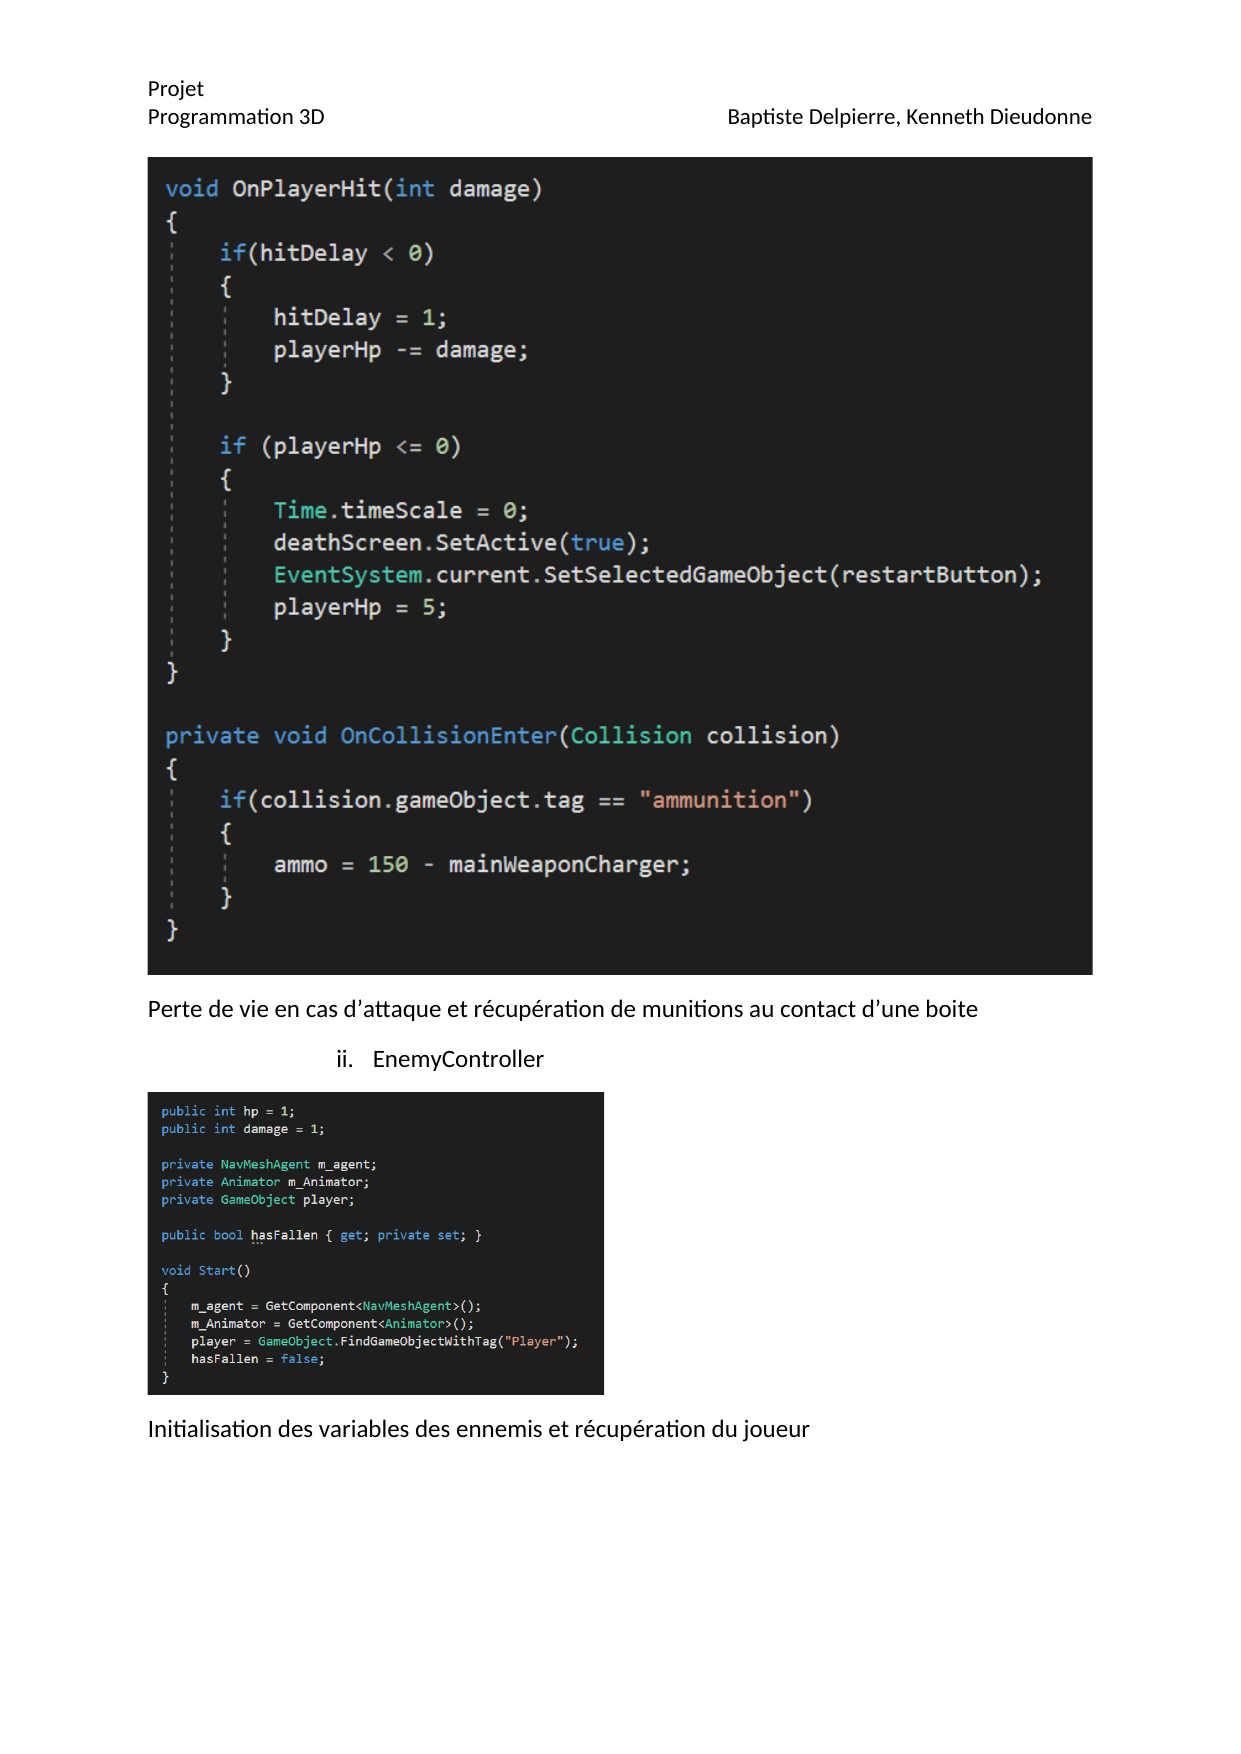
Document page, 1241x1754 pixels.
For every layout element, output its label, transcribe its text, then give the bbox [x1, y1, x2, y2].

text Initialisation des variables des ennemis et récupération du joueur [148, 1413, 1093, 1444]
list EnemyController [354, 1043, 1093, 1073]
picture [147, 157, 1093, 975]
picture [147, 1092, 605, 1395]
text Perte de vie en cas d’attaque et récupération de munitions au contact d’une boite [148, 993, 1093, 1024]
